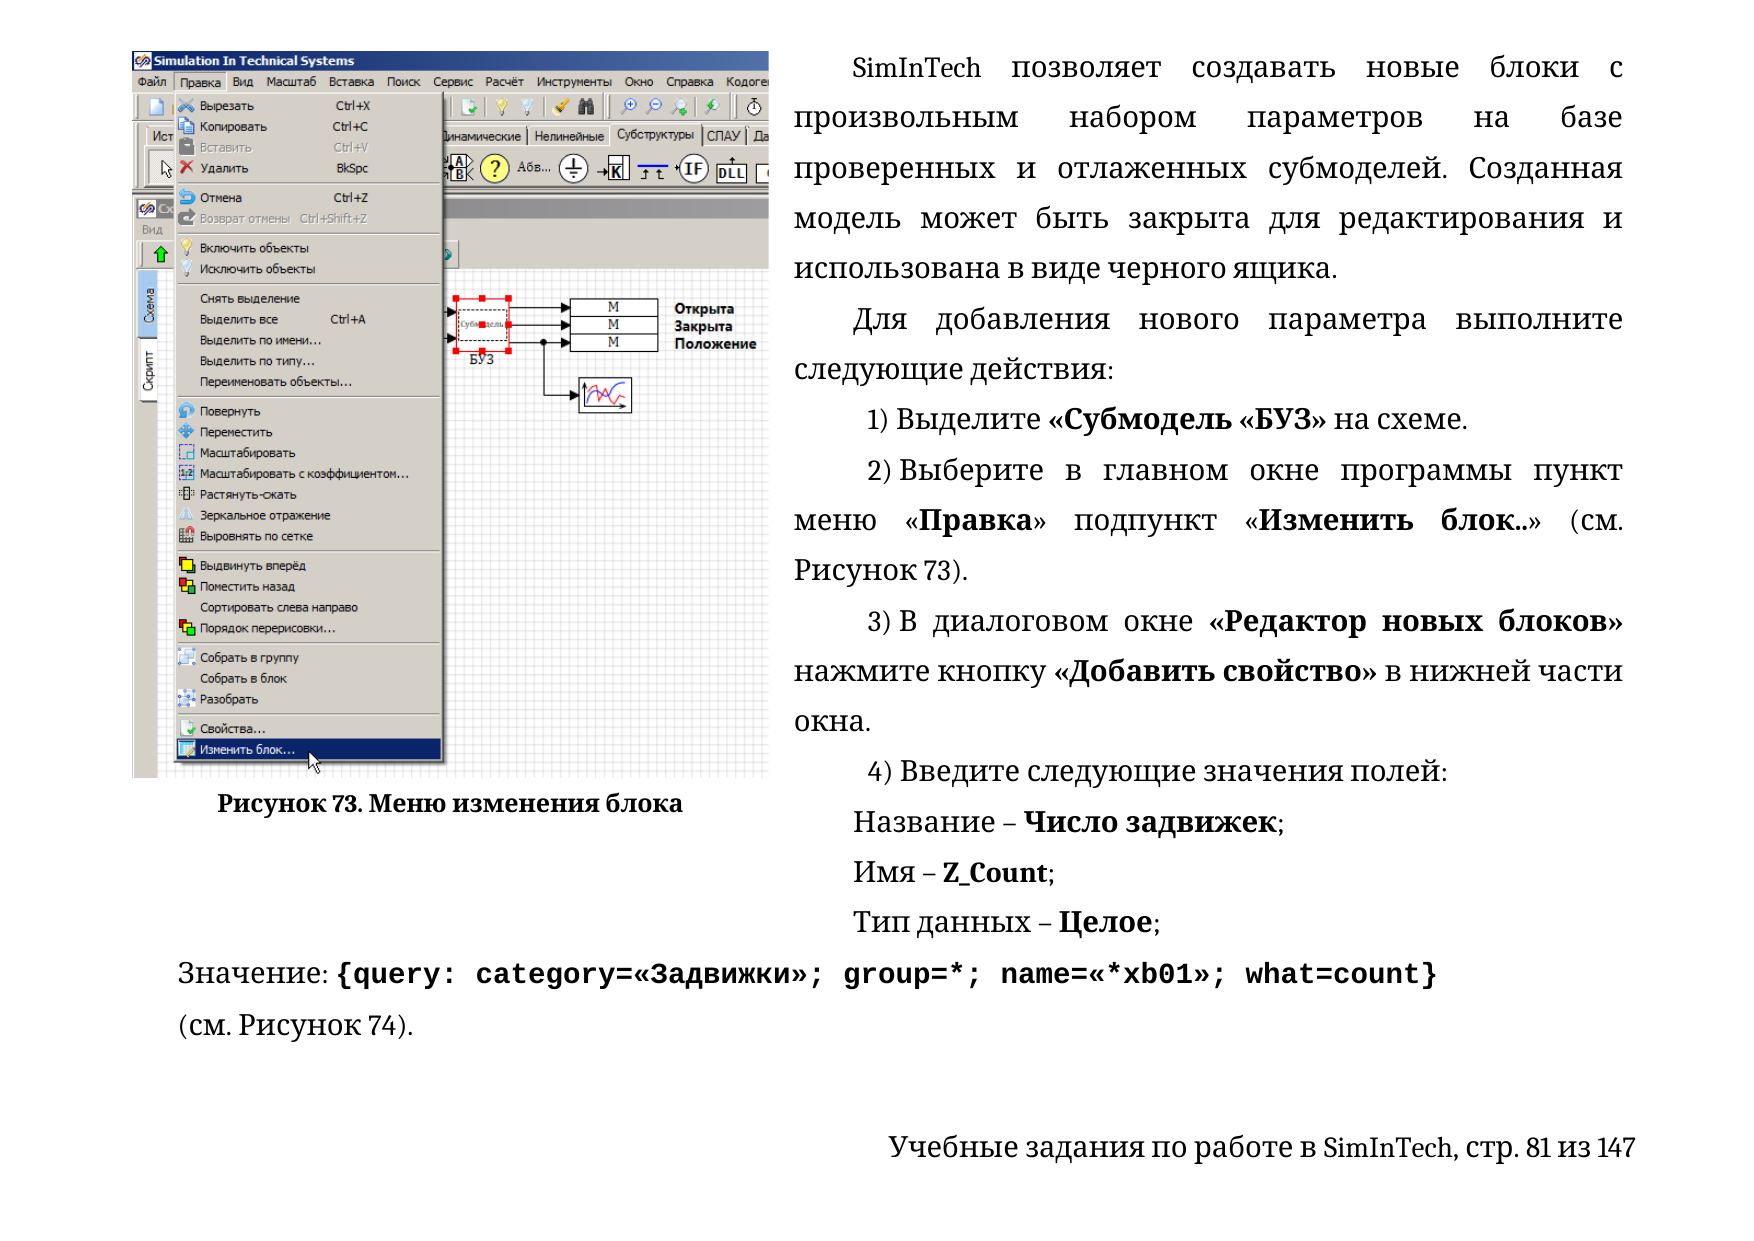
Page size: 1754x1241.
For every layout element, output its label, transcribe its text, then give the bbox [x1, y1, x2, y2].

table_header SimInTech позволяет создавать новые блоки с произвольным набором параметров на базе проверенных и отлаженных субмоделей. Созданная модель может быть закрыта для редактирования и использована в виде черного ящика. Для добавления нового параметра выполните следующие действия: Выделите «Субмодель «БУЗ» на схеме. Выберите в главном окне программы пункт меню «Правка» подпункт «Изменить блок..» (см. Рисунок 80). В диалоговом окне «Редактор новых блоков» нажмите кнопку «Добавить свойство» в нижней части окна. Введите следующие значения полей: Название – Число задвижек; Имя – Z_Count; Тип данных – Целое; [783, 51, 1635, 957]
table_header [118, 51, 782, 790]
text Значение: {query: category=«Задвижки»; group=*; name=«*xb01»; what=count} [118, 957, 1636, 992]
picture [132, 51, 769, 778]
